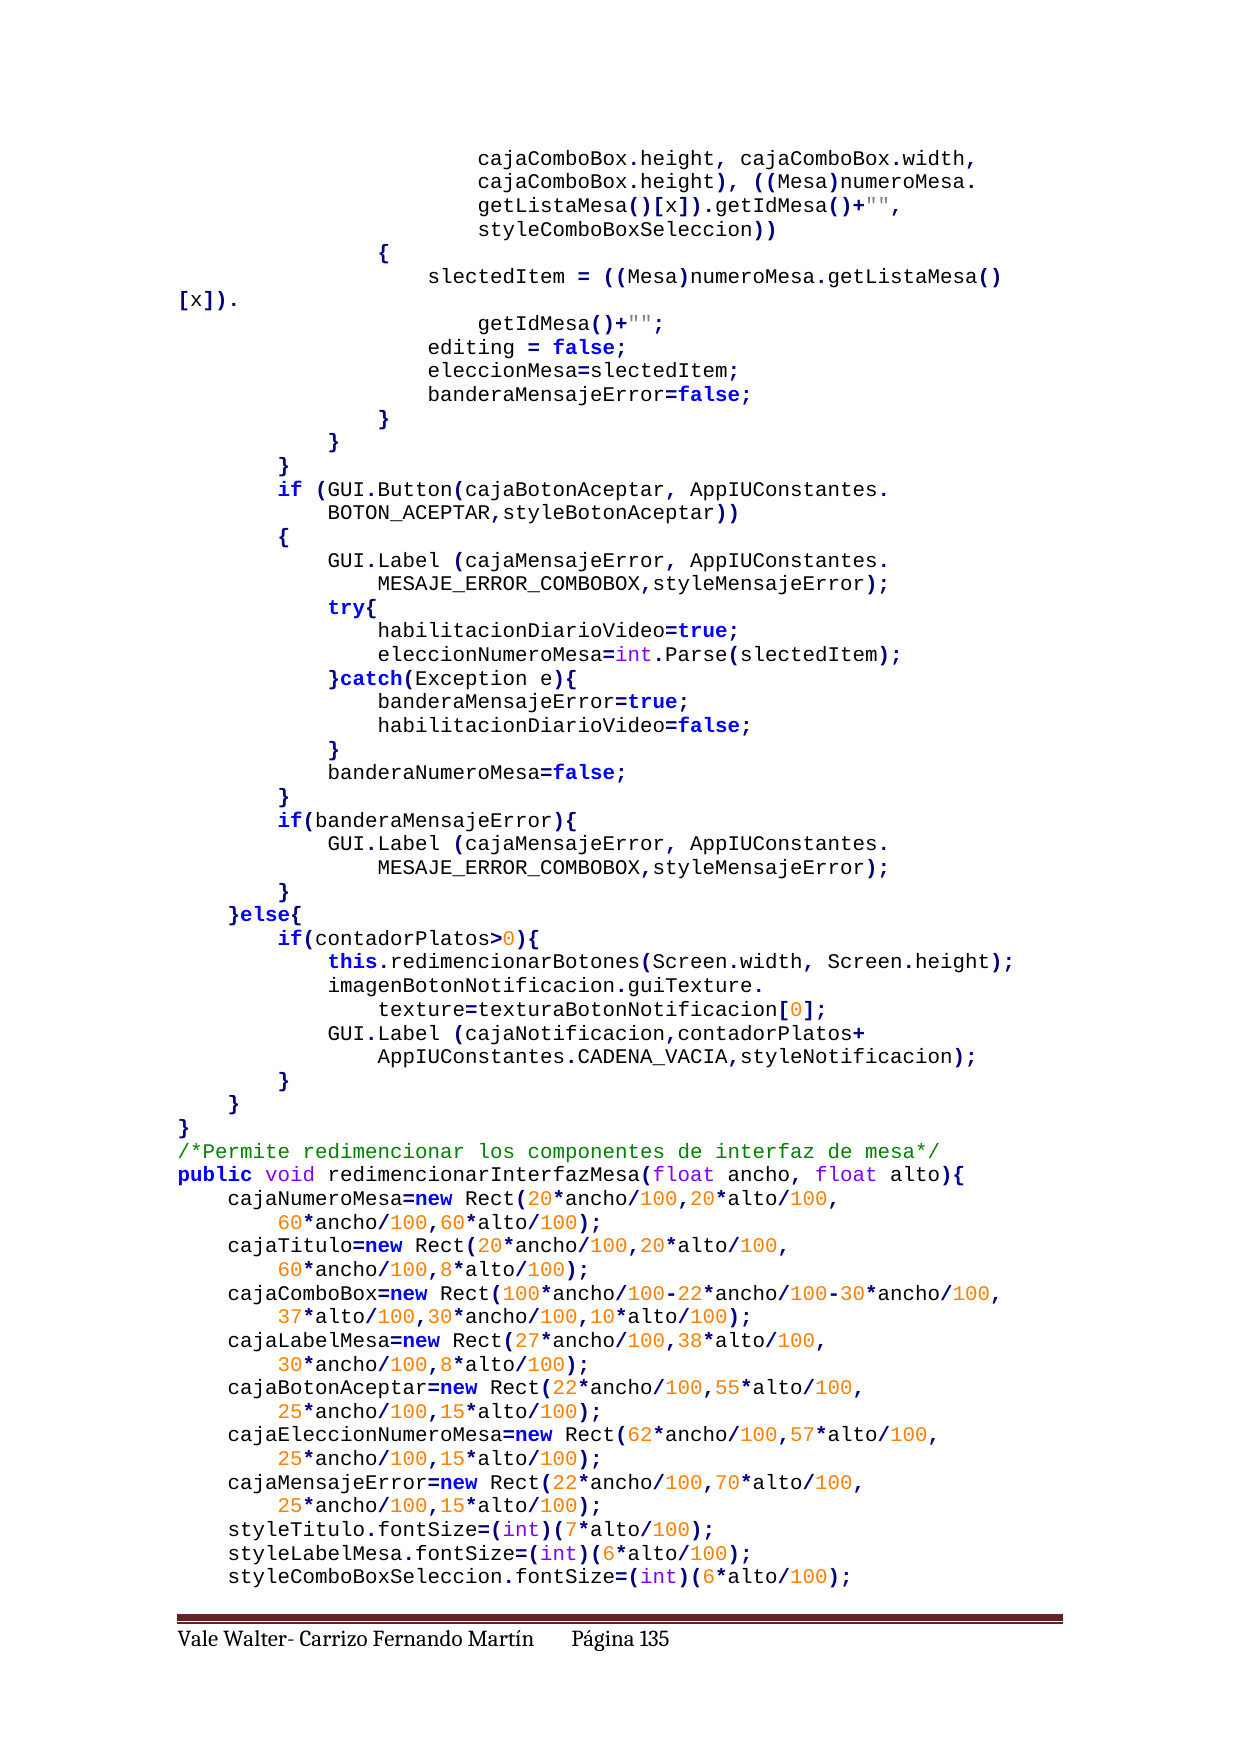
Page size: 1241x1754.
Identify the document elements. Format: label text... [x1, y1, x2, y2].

text 30*ancho/100,8*alto/100); [177, 1353, 1063, 1377]
text 25*ancho/100,15*alto/100); [177, 1401, 1063, 1424]
text { [177, 242, 1063, 266]
text MESAJE_ERROR_COMBOBOX,styleMensajeError); [177, 857, 1063, 881]
text styleTitulo.fontSize=(int)(7*alto/100); [177, 1519, 1063, 1543]
text styleComboBoxSeleccion)) [177, 218, 1063, 242]
text 60*ancho/100,60*alto/100); [177, 1212, 1063, 1235]
text } [177, 881, 1063, 904]
text /*Permite redimencionar los componentes de interfaz de mesa*/ [177, 1141, 1063, 1164]
text BOTON_ACEPTAR,styleBotonAceptar)) [177, 502, 1063, 526]
text if(contadorPlatos>0){ [177, 928, 1063, 952]
text slectedItem = ((Mesa)numeroMesa.getListaMesa()[x]). [177, 266, 1063, 313]
text cajaTitulo=new Rect(20*ancho/100,20*alto/100, [177, 1235, 1063, 1259]
text cajaEleccionNumeroMesa=new Rect(62*ancho/100,57*alto/100, [177, 1424, 1063, 1448]
text eleccionMesa=slectedItem; [177, 360, 1063, 384]
text } [177, 1117, 1063, 1141]
text cajaMensajeError=new Rect(22*ancho/100,70*alto/100, [177, 1472, 1063, 1495]
text 25*ancho/100,15*alto/100); [177, 1495, 1063, 1519]
text } [177, 739, 1063, 762]
text } [177, 431, 1063, 455]
text imagenBotonNotificacion.guiTexture. [177, 975, 1063, 999]
text AppIUConstantes.CADENA_VACIA,styleNotificacion); [177, 1046, 1063, 1070]
text } [177, 1093, 1063, 1117]
text habilitacionDiarioVideo=true; [177, 621, 1063, 644]
text texture=texturaBotonNotificacion[0]; [177, 999, 1063, 1022]
text if(banderaMensajeError){ [177, 810, 1063, 833]
text eleccionNumeroMesa=int.Parse(slectedItem); [177, 644, 1063, 668]
text try{ [177, 597, 1063, 621]
text banderaMensajeError=true; [177, 691, 1063, 715]
text }catch(Exception e){ [177, 668, 1063, 691]
text cajaComboBox.height, cajaComboBox.width, [177, 148, 1063, 171]
text getListaMesa()[x]).getIdMesa()+"", [177, 195, 1063, 218]
text } [177, 408, 1063, 431]
text 60*ancho/100,8*alto/100); [177, 1259, 1063, 1283]
text 37*alto/100,30*ancho/100,10*alto/100); [177, 1306, 1063, 1330]
text cajaComboBox.height), ((Mesa)numeroMesa. [177, 171, 1063, 195]
text banderaNumeroMesa=false; [177, 762, 1063, 786]
text this.redimencionarBotones(Screen.width, Screen.height); [177, 952, 1063, 975]
text editing = false; [177, 337, 1063, 360]
text } [177, 455, 1063, 479]
text }else{ [177, 904, 1063, 928]
text cajaLabelMesa=new Rect(27*ancho/100,38*alto/100, [177, 1330, 1063, 1353]
text habilitacionDiarioVideo=false; [177, 715, 1063, 739]
text } [177, 1070, 1063, 1093]
text GUI.Label (cajaNotificacion,contadorPlatos+ [177, 1022, 1063, 1046]
text { [177, 526, 1063, 549]
text GUI.Label (cajaMensajeError, AppIUConstantes. [177, 833, 1063, 857]
text cajaBotonAceptar=new Rect(22*ancho/100,55*alto/100, [177, 1377, 1063, 1401]
text banderaMensajeError=false; [177, 384, 1063, 408]
text public void redimencionarInterfazMesa(float ancho, float alto){ [177, 1164, 1063, 1188]
text cajaComboBox=new Rect(100*ancho/100-22*ancho/100-30*ancho/100, [177, 1283, 1063, 1306]
text styleComboBoxSeleccion.fontSize=(int)(6*alto/100); [177, 1566, 1063, 1590]
text GUI.Label (cajaMensajeError, AppIUConstantes. [177, 549, 1063, 573]
text styleLabelMesa.fontSize=(int)(6*alto/100); [177, 1543, 1063, 1566]
text } [177, 786, 1063, 810]
text MESAJE_ERROR_COMBOBOX,styleMensajeError); [177, 573, 1063, 597]
text cajaNumeroMesa=new Rect(20*ancho/100,20*alto/100, [177, 1188, 1063, 1212]
text if (GUI.Button(cajaBotonAceptar, AppIUConstantes. [177, 479, 1063, 502]
text getIdMesa()+""; [177, 313, 1063, 337]
text 25*ancho/100,15*alto/100); [177, 1448, 1063, 1472]
